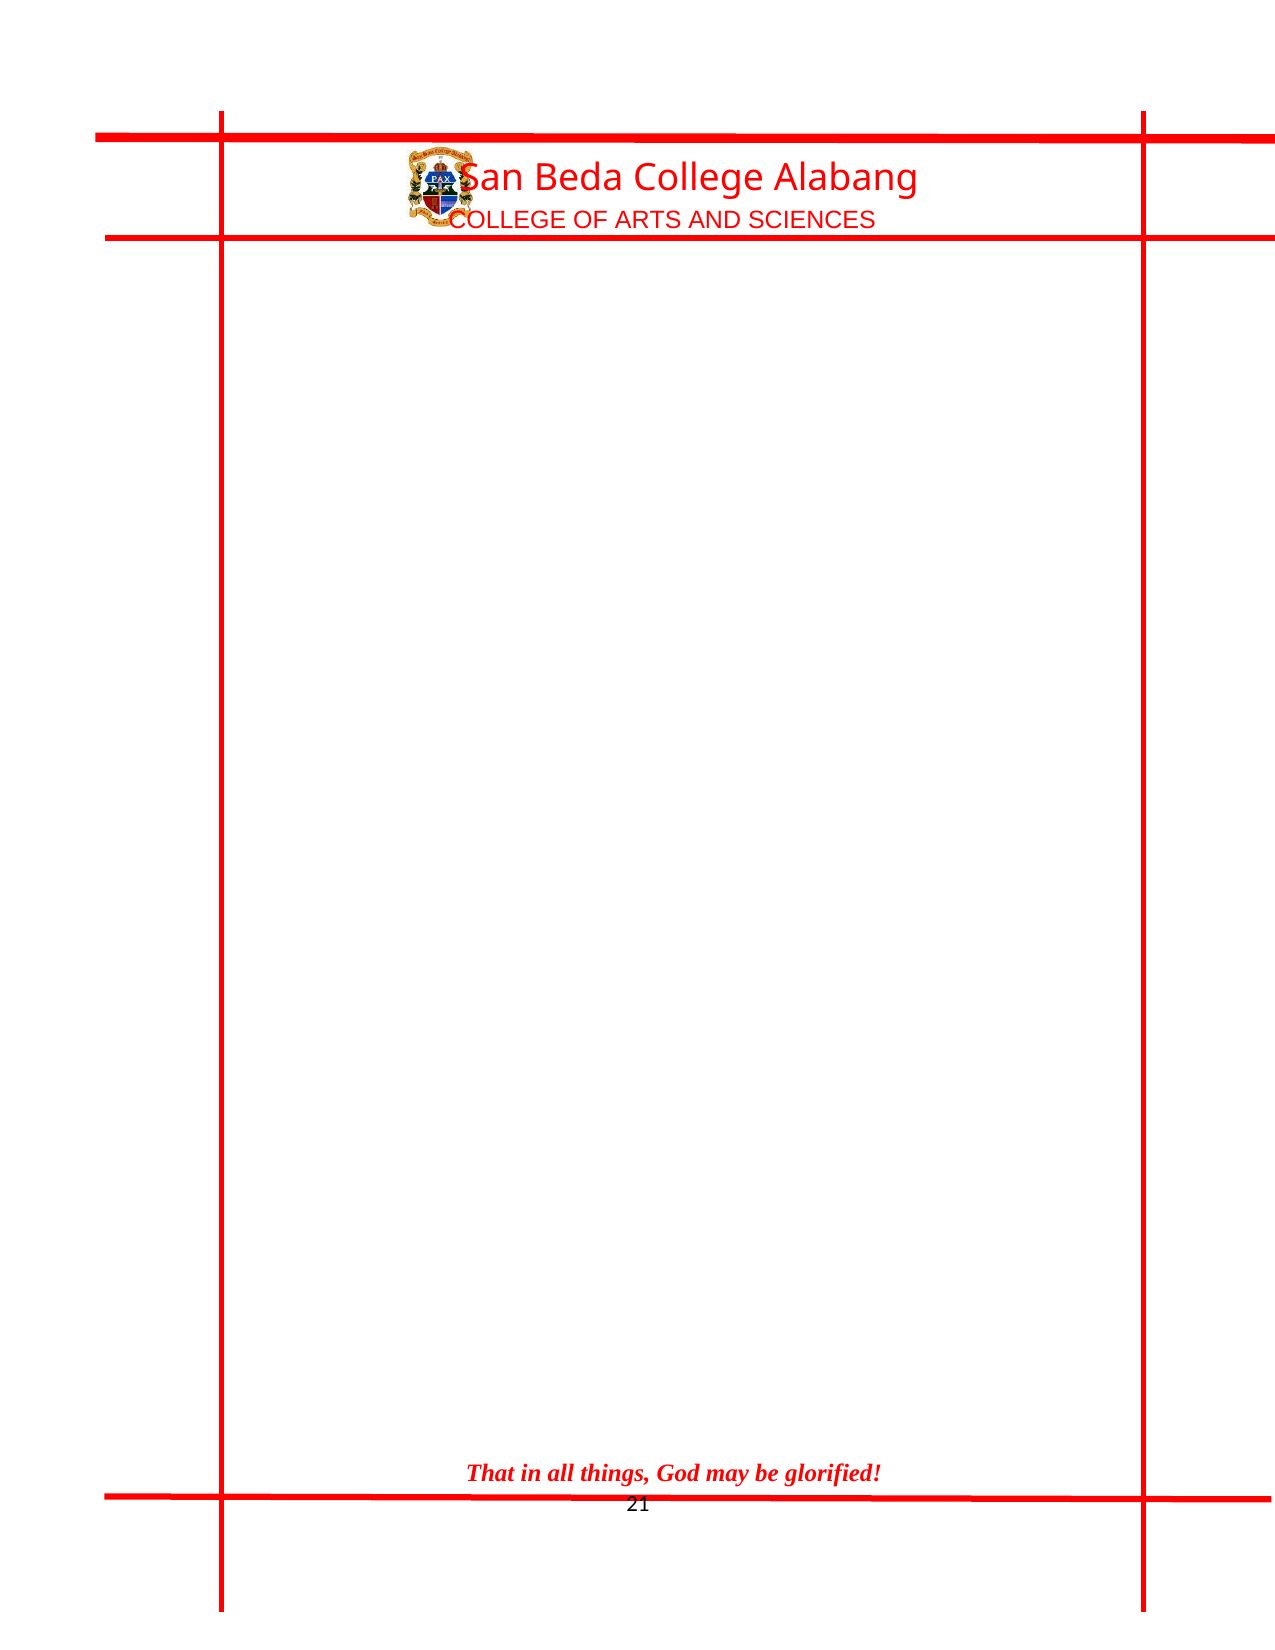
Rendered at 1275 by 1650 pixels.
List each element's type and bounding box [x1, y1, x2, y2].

picture [224, 143, 1141, 264]
picture [102, 147, 219, 264]
picture [1146, 147, 1275, 264]
